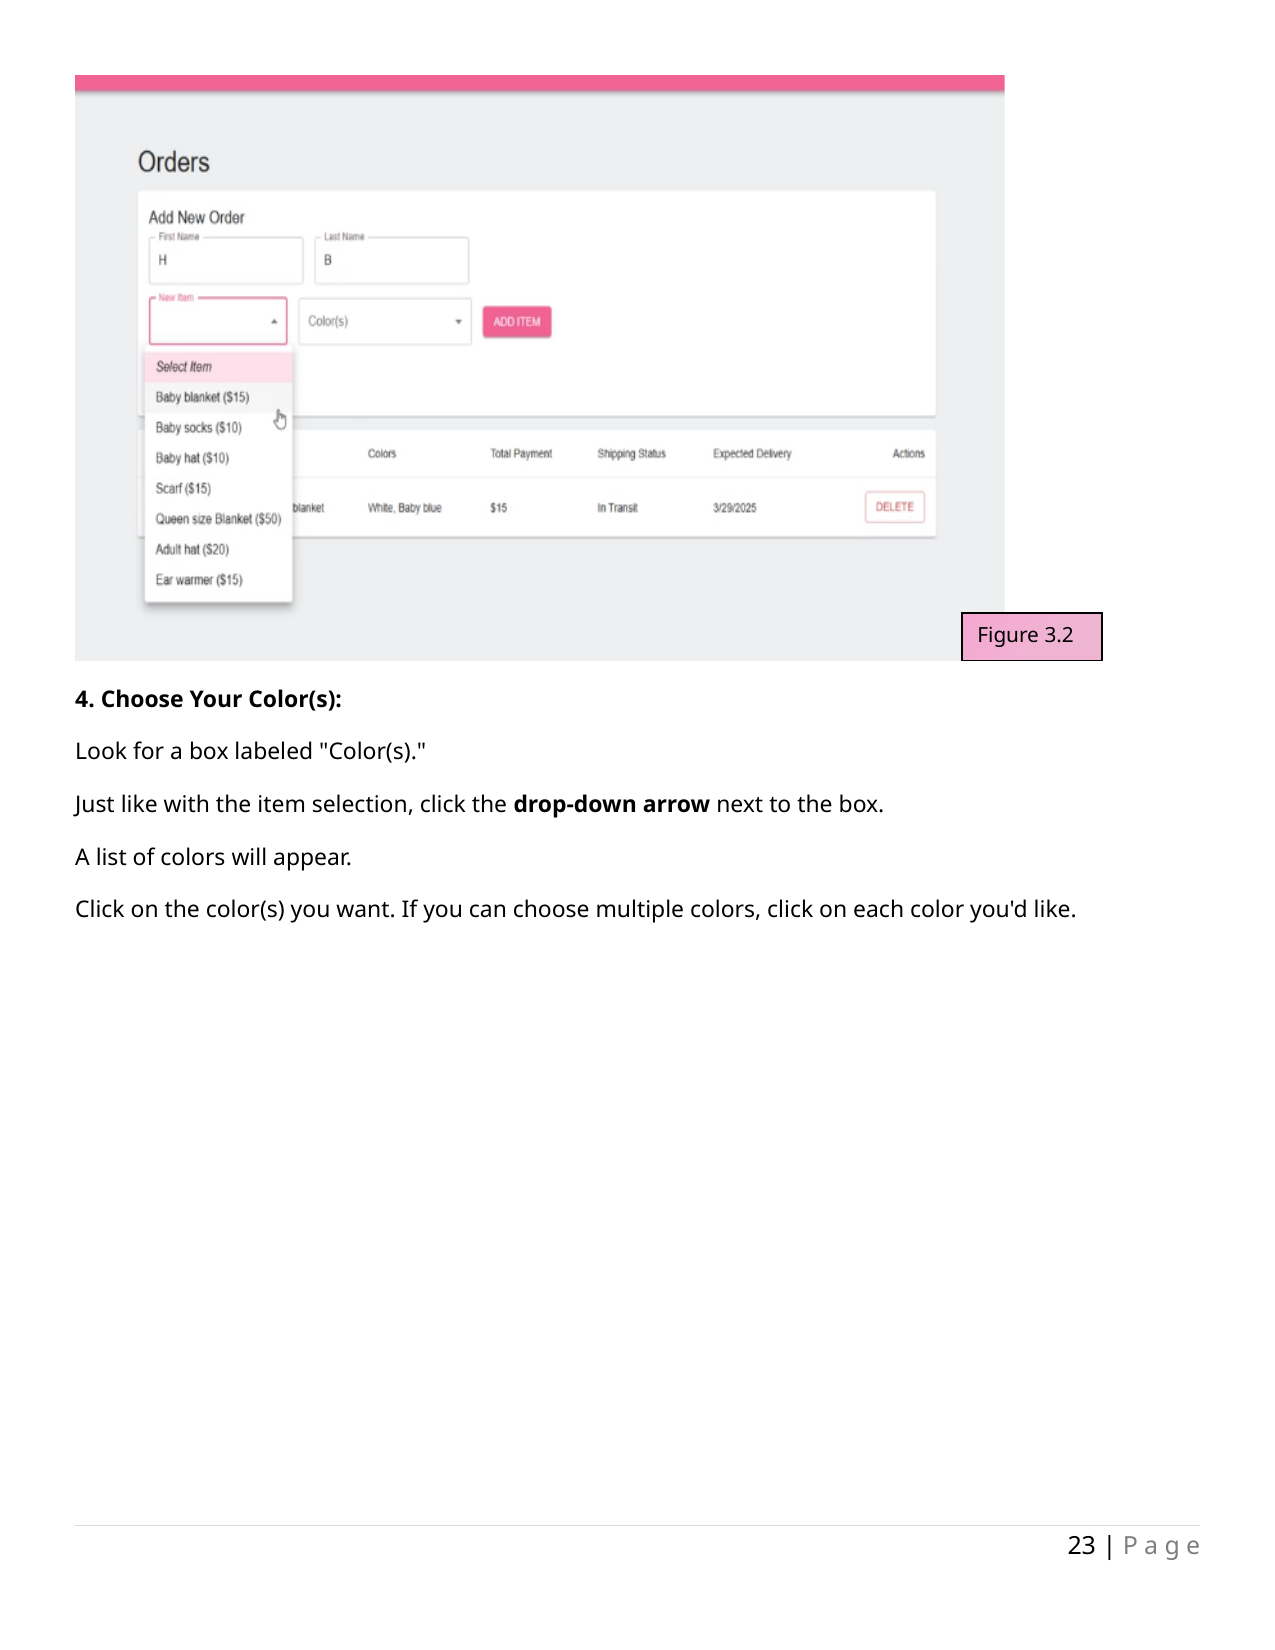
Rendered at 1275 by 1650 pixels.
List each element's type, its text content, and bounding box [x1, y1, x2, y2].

text Look for a box labeled "Color(s)." [75, 735, 1200, 767]
text Click on the color(s) you want. If you can choose multiple colors, click on each color you'd like. [75, 893, 1200, 924]
text A list of colors will appear. [75, 841, 1200, 872]
text Just like with the item selection, click the drop-down arrow next to the box. [75, 788, 1200, 819]
picture [75, 75, 1005, 661]
text 4. Choose Your Color(s): [75, 683, 1200, 714]
